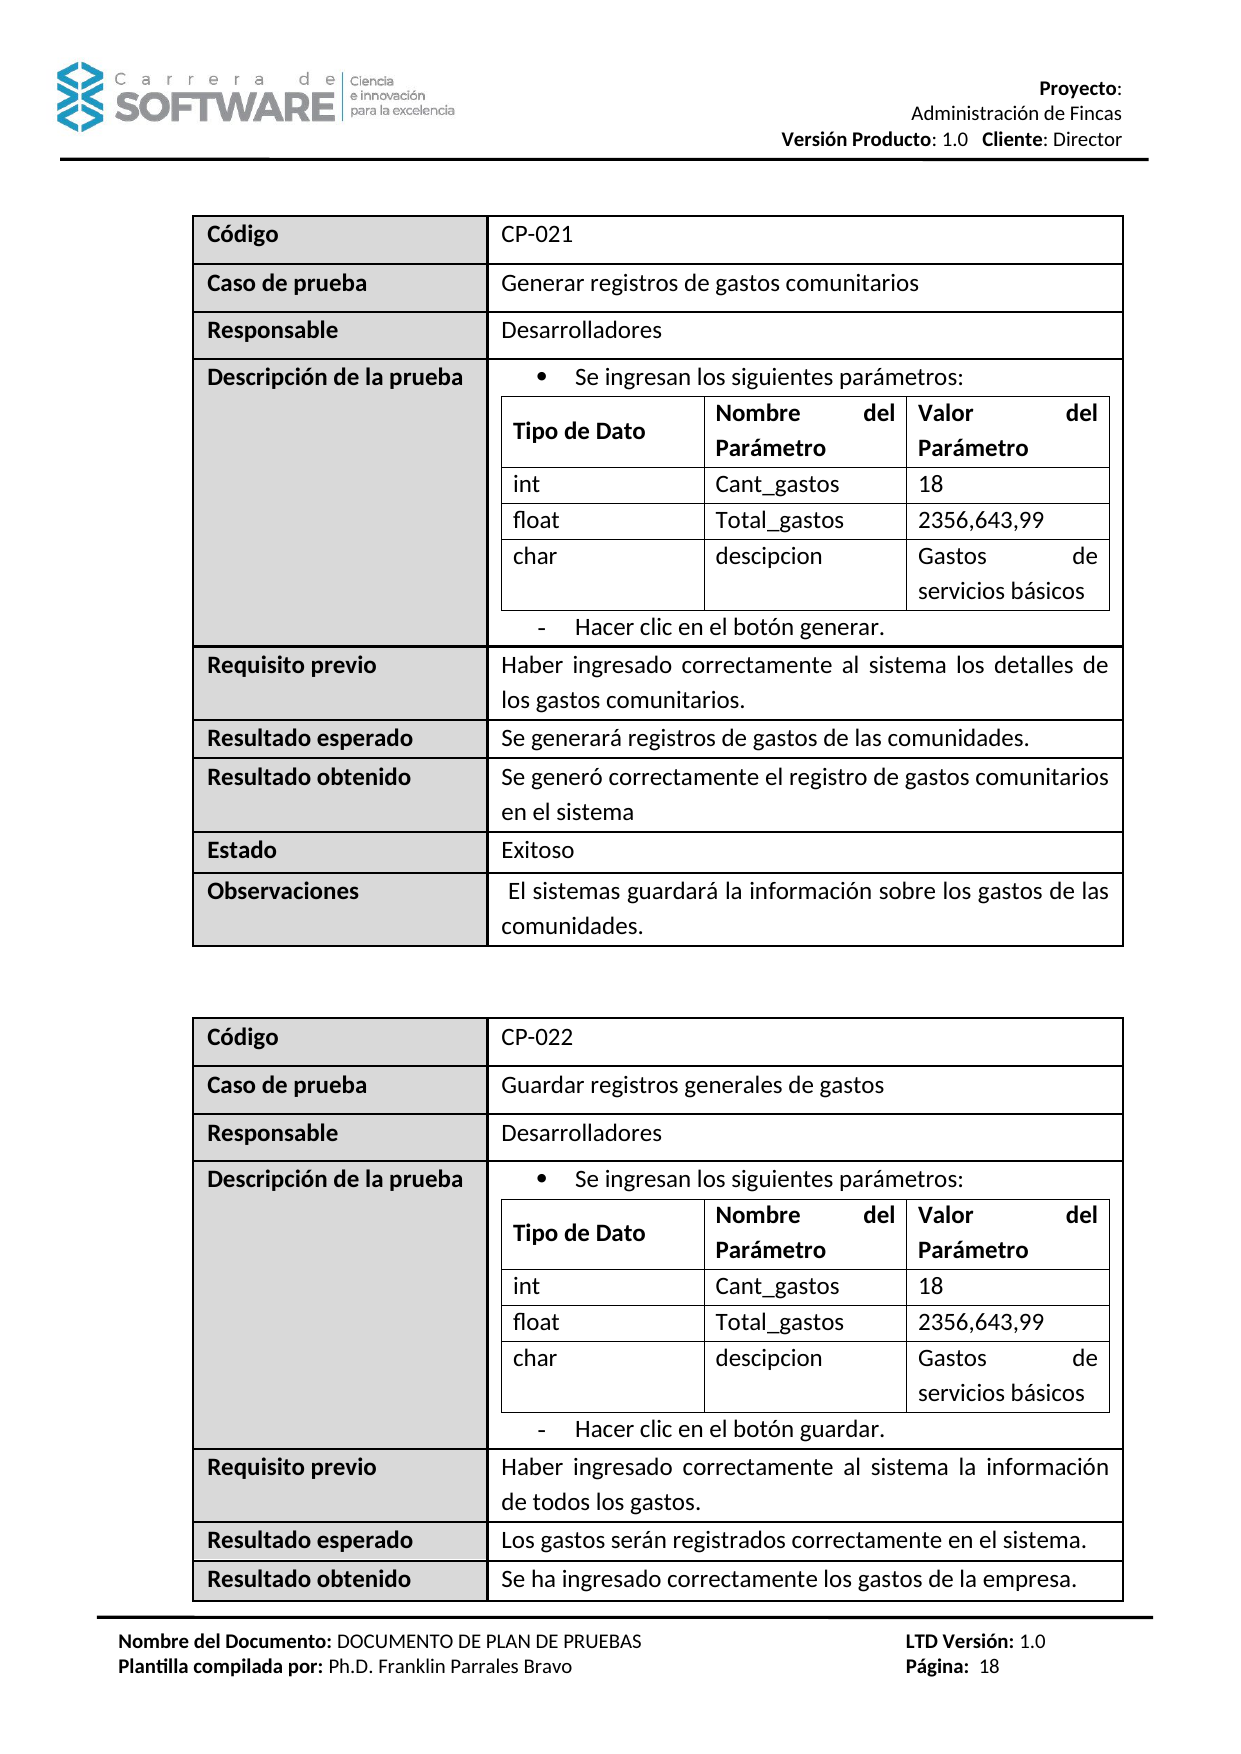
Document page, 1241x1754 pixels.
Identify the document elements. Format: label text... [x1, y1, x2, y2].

table_cell Haber ingresado correctamente al sistema la información de todos los gastos. [489, 1450, 1122, 1521]
table_cell Resultado obtenido [194, 759, 486, 831]
table_cell Desarrolladores [489, 1115, 1122, 1160]
table_cell Resultado esperado [194, 721, 486, 757]
table_header CP-022 [489, 1019, 1122, 1065]
picture [46, 46, 461, 154]
table_cell Los gastos serán registrados correctamente en el sistema. [489, 1523, 1122, 1559]
table_cell Se generará registros de gastos de las comunidades. [489, 721, 1122, 757]
table_cell El sistemas guardará la información sobre los gastos de las comunidades. [489, 874, 1122, 945]
table_cell Se generó correctamente el registro de gastos comunitarios en el sistema [489, 759, 1122, 831]
table_cell Requisito previo [194, 1450, 486, 1521]
table_header Código [194, 217, 486, 263]
table_cell Resultado obtenido [194, 1562, 486, 1600]
table_cell Haber ingresado correctamente al sistema los detalles de los gastos comunitarios. [489, 648, 1122, 719]
table_cell Responsable [194, 1115, 486, 1160]
table_cell Caso de prueba [194, 265, 486, 311]
table_cell Estado [194, 833, 486, 872]
table_header CP-021 [489, 217, 1122, 263]
table_cell Observaciones [194, 874, 486, 945]
table_cell Desarrolladores [489, 313, 1122, 358]
table_cell Caso de prueba [194, 1067, 486, 1113]
table_cell Descripción de la prueba [194, 1162, 486, 1448]
table_cell Guardar registros generales de gastos [489, 1067, 1122, 1113]
table_cell Se ingresan los siguientes parámetros: Hacer clic en el botón generar. [489, 360, 1122, 645]
table_cell Descripción de la prueba [194, 360, 486, 645]
table_cell Se ingresan los siguientes parámetros: Hacer clic en el botón guardar. [489, 1162, 1122, 1448]
table_cell Requisito previo [194, 648, 486, 719]
table_cell Resultado esperado [194, 1523, 486, 1559]
table_cell Generar registros de gastos comunitarios [489, 265, 1122, 311]
table_header Código [194, 1019, 486, 1065]
table_cell Responsable [194, 313, 486, 358]
table_cell Se ha ingresado correctamente los gastos de la empresa. [489, 1562, 1122, 1600]
table_cell Exitoso [489, 833, 1122, 872]
